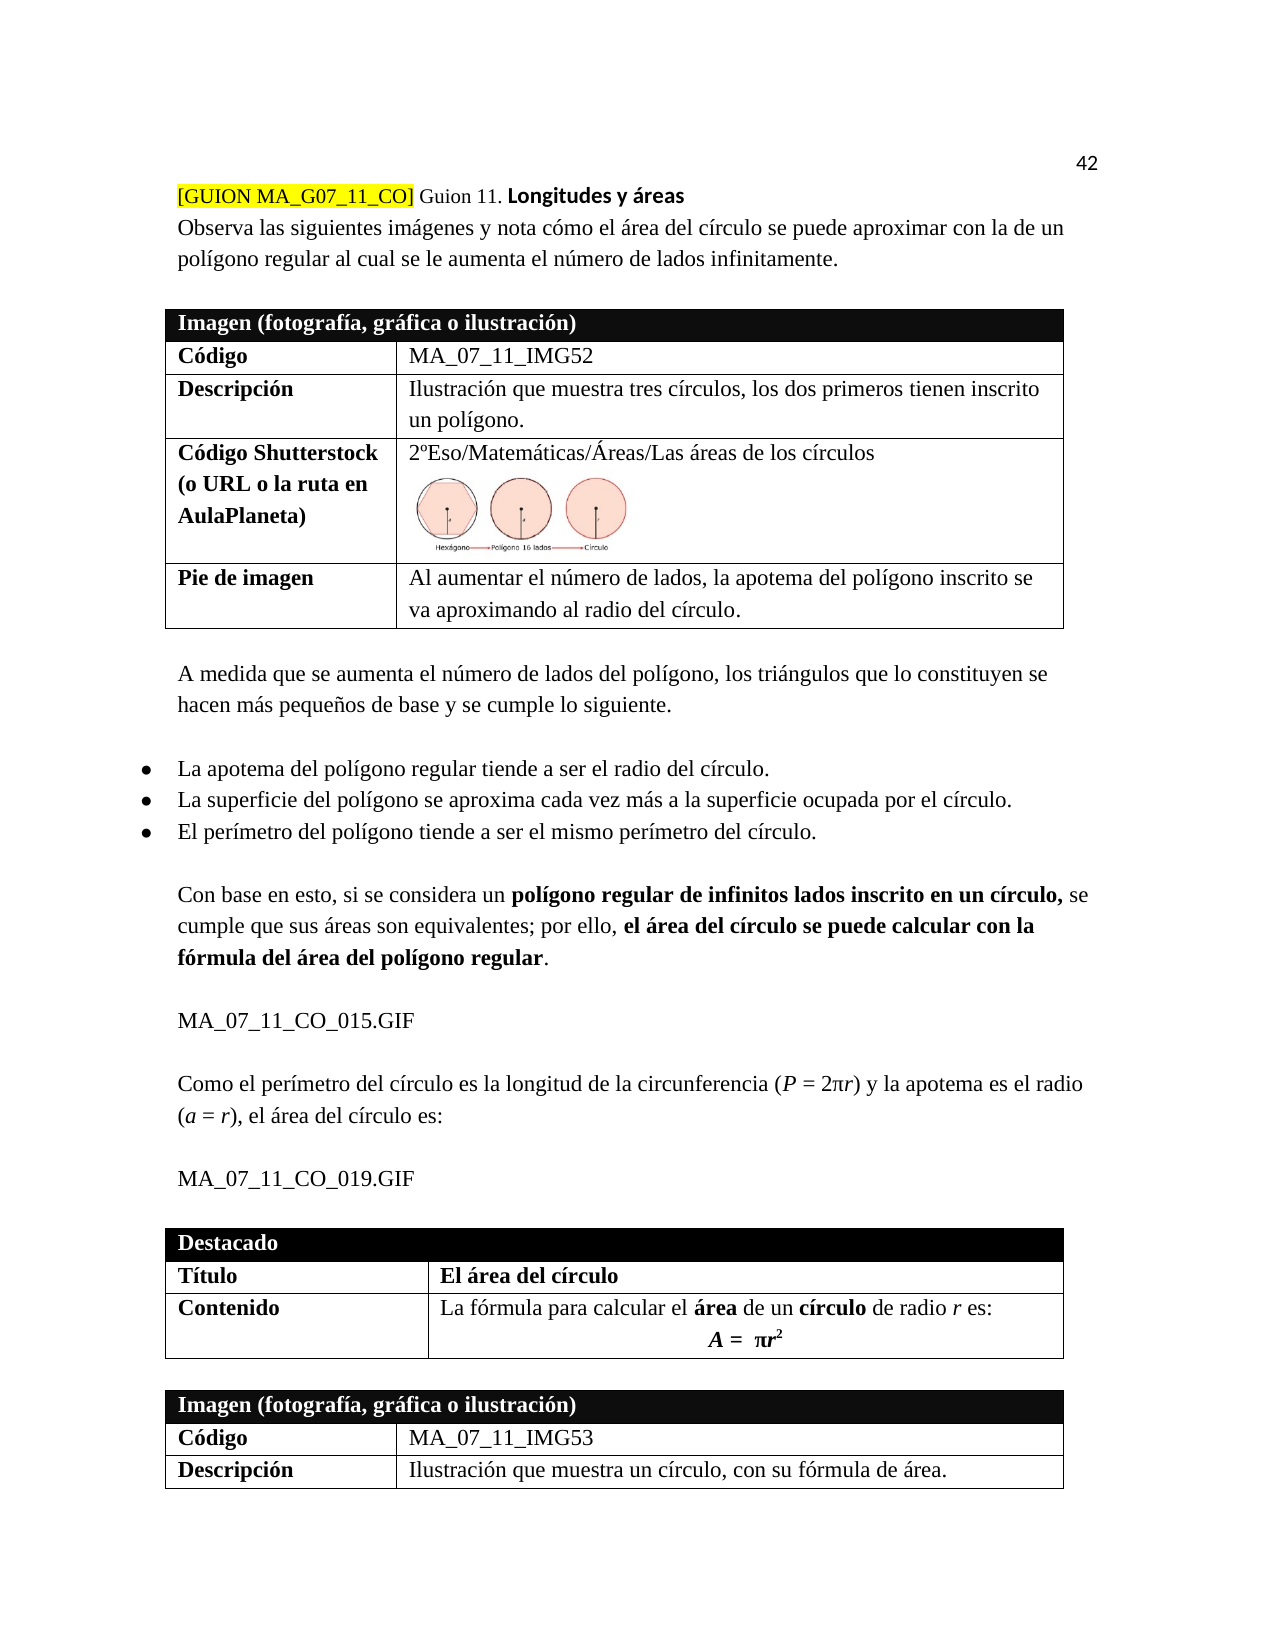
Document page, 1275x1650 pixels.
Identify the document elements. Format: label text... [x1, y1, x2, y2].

text Con base en esto, si se considera un polígono regular de infinitos lados inscrito en un círculo, se cumple que sus áreas son equivalentes; por ello, el área del círculo se puede calcular con la fórmula del área del polígono regular. [177, 881, 1098, 970]
table_cell Descripción [166, 1456, 396, 1488]
table_cell El área del círculo [429, 1262, 1063, 1293]
table_cell Ilustración que muestra tres círculos, los dos primeros tienen inscrito un polígono. [397, 375, 1063, 438]
table_cell Código Shutterstock (o URL o la ruta en AulaPlaneta) [166, 439, 396, 563]
table_cell Descripción [166, 375, 396, 438]
table_header Destacado [166, 1229, 1063, 1261]
table_cell La fórmula para calcular el área de un círculo de radio r es: A = πr2 [429, 1294, 1063, 1357]
table_cell Pie de imagen [166, 564, 396, 627]
table_header Imagen (fotografía, gráfica o ilustración) [166, 310, 1063, 341]
table_cell Al aumentar el número de lados, la apotema del polígono inscrito se va aproximando al radio del círculo. [397, 564, 1063, 627]
list El perímetro del polígono tiende a ser el mismo perímetro del círculo. [140, 818, 1098, 844]
table_cell Contenido [166, 1294, 428, 1357]
table_cell MA_07_11_IMG52 [397, 342, 1063, 374]
text Como el perímetro del círculo es la longitud de la circunferencia (P = 2πr) y la apotema es el radio (a = r), el área del círculo es: [177, 1070, 1098, 1128]
table_cell 2ºEso/Matemáticas/Áreas/Las áreas de los círculos [397, 439, 1063, 563]
table_cell MA_07_11_IMG53 [397, 1424, 1063, 1455]
table_cell Título [166, 1262, 428, 1293]
table_header Imagen (fotografía, gráfica o ilustración) [166, 1391, 1063, 1423]
text MA_07_11_CO_015.GIF [177, 1007, 1098, 1033]
text MA_07_11_CO_019.GIF [177, 1165, 1098, 1191]
list La superficie del polígono se aproxima cada vez más a la superficie ocupada por el círculo. [140, 786, 1098, 813]
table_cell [397, 1456, 1063, 1488]
picture [408, 470, 634, 558]
list La apotema del polígono regular tiende a ser el radio del círculo. [140, 755, 1098, 781]
table_cell Código [166, 1424, 396, 1455]
table_cell Código [166, 342, 396, 374]
text Observa las siguientes imágenes y nota cómo el área del círculo se puede aproximar con la de un polígono regular al cual se le aumenta el número de lados infinitamente. [177, 214, 1098, 272]
text A medida que se aumenta el número de lados del polígono, los triángulos que lo constituyen se hacen más pequeños de base y se cumple lo siguiente. [177, 660, 1098, 718]
